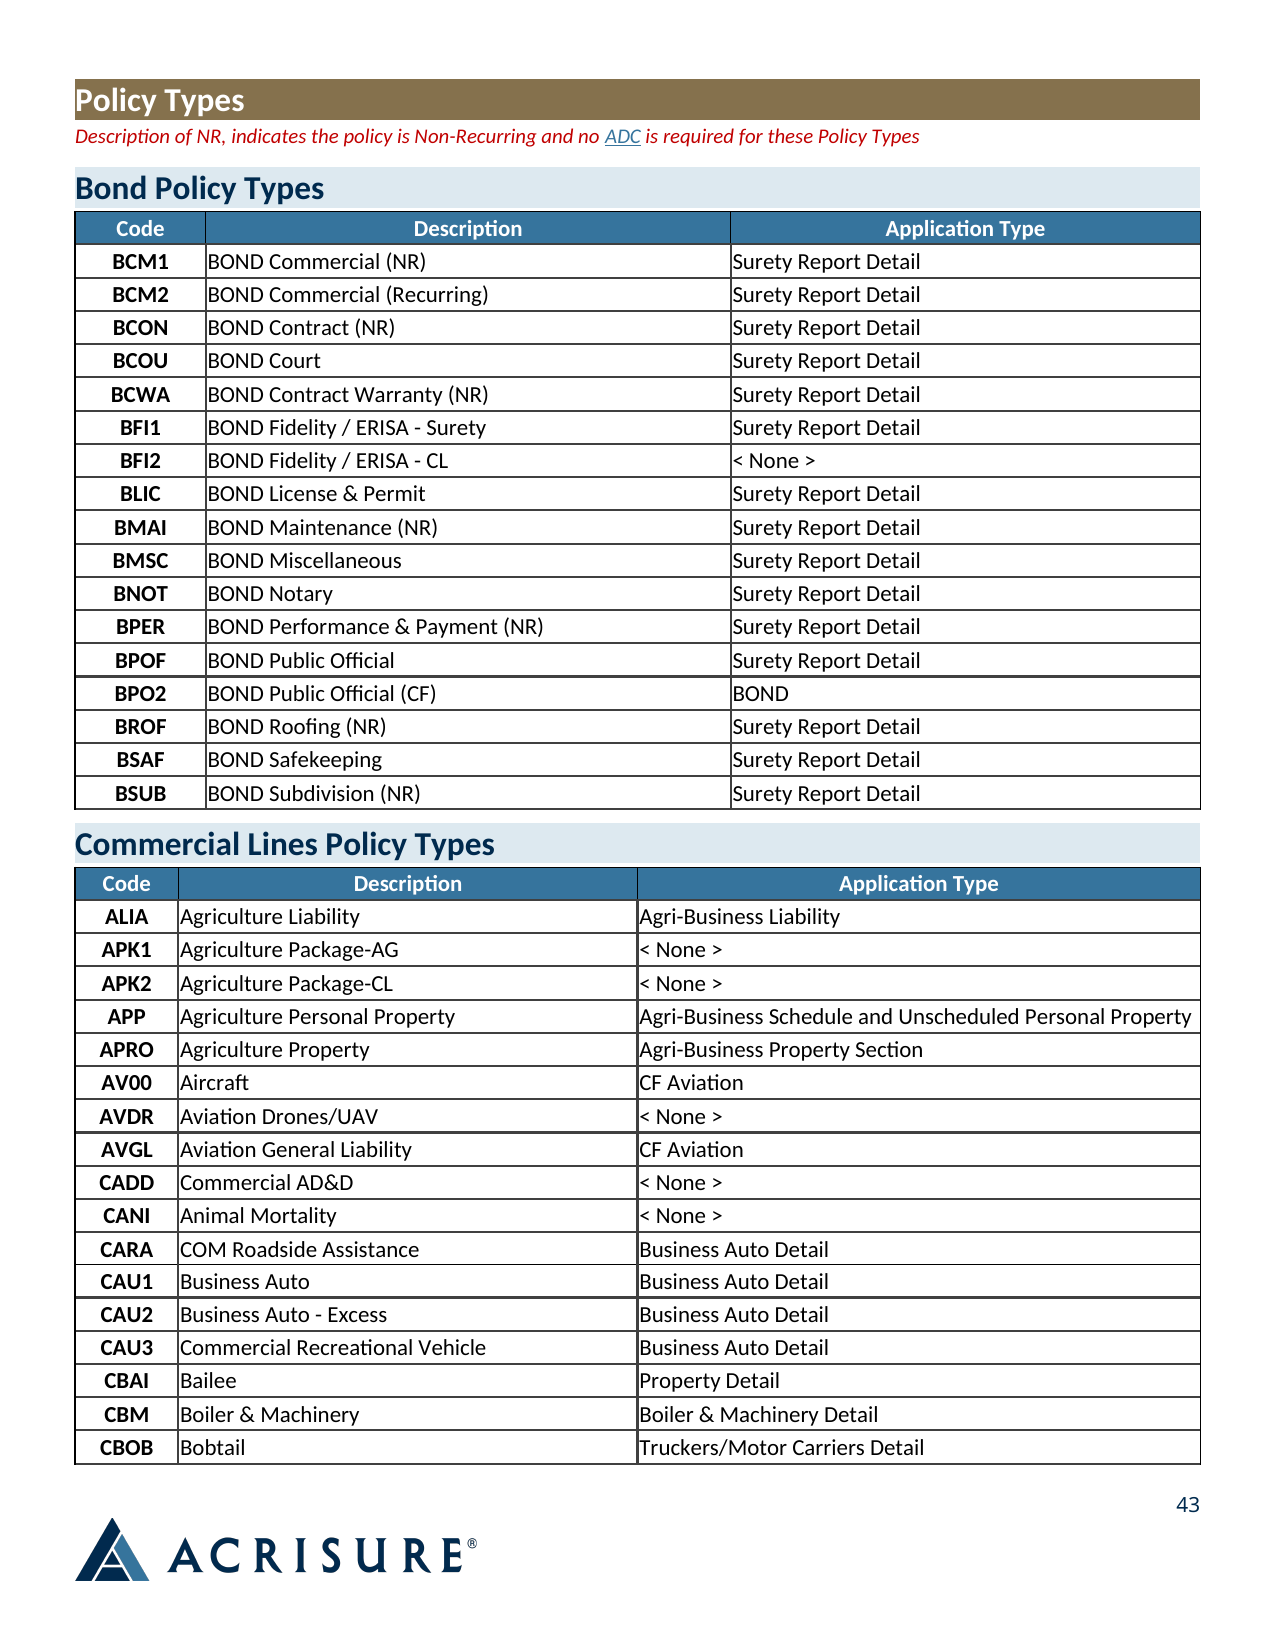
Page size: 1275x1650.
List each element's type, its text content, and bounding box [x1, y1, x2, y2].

table_cell AVDR [76, 1100, 177, 1131]
table_cell CBAI [76, 1365, 177, 1396]
table_cell BCM1 [76, 245, 205, 277]
table_cell Surety Report Detail [732, 478, 1200, 509]
table_cell AVGL [76, 1134, 177, 1164]
table_cell BSUB [76, 777, 205, 808]
table_cell CAU3 [76, 1332, 177, 1363]
table_cell BPOF [76, 644, 205, 675]
table_cell BOND Public Official [207, 644, 730, 675]
subtitle Policy Types [75, 79, 1200, 120]
table_cell CBM [76, 1398, 177, 1429]
table_cell BOND Miscellaneous [207, 545, 730, 576]
table_cell Agriculture Package-CL [179, 967, 636, 998]
table_cell CAU1 [76, 1265, 177, 1296]
table_cell Business Auto Detail [639, 1233, 1200, 1264]
table_header Application Type [638, 868, 1200, 899]
table_cell APK2 [76, 967, 177, 998]
table_cell BCOU [76, 345, 205, 376]
table_cell Surety Report Detail [732, 245, 1200, 277]
table_cell Agriculture Personal Property [179, 1001, 636, 1032]
table_cell Aircraft [179, 1067, 636, 1098]
table_cell Boiler & Machinery Detail [639, 1398, 1200, 1429]
table_cell BOND [732, 678, 1200, 708]
table_cell Business Auto Detail [639, 1332, 1200, 1363]
table_cell < None > [732, 445, 1200, 476]
table_cell < None > [639, 934, 1200, 965]
table_cell < None > [639, 1200, 1200, 1231]
table_cell Surety Report Detail [732, 345, 1200, 376]
table_cell Agri-Business Schedule and Unscheduled Personal Property [639, 1001, 1200, 1032]
table_cell BOND Fidelity / ERISA - Surety [207, 412, 730, 443]
table_cell BOND Roofing (NR) [207, 711, 730, 742]
table_cell Commercial AD&D [179, 1167, 636, 1198]
table_cell BOND Notary [207, 578, 730, 609]
table_cell Aviation General Liability [179, 1134, 636, 1164]
table_cell BOND Commercial (Recurring) [207, 279, 730, 310]
table_cell Agri-Business Liability [639, 901, 1200, 932]
table_cell Agriculture Liability [179, 901, 636, 932]
table_cell Commercial Recreational Vehicle [179, 1332, 636, 1363]
subtitle Commercial Lines Policy Types [75, 823, 1200, 863]
table_cell BOND Fidelity / ERISA - CL [207, 445, 730, 476]
table_cell Bailee [179, 1365, 636, 1396]
table_cell BPO2 [76, 678, 205, 708]
table_cell Surety Report Detail [732, 711, 1200, 742]
table_cell CF Aviation [639, 1134, 1200, 1164]
table_cell BMSC [76, 545, 205, 576]
table_cell Surety Report Detail [732, 777, 1200, 808]
table_cell BPER [76, 611, 205, 642]
table_cell BMAI [76, 511, 205, 542]
table_cell BFI2 [76, 445, 205, 476]
table_cell BFI1 [76, 412, 205, 443]
table_cell BOND Contract Warranty (NR) [207, 378, 730, 409]
table_cell Surety Report Detail [732, 578, 1200, 609]
table_cell Surety Report Detail [732, 279, 1200, 310]
subtitle Bond Policy Types [75, 167, 1200, 208]
table_cell Surety Report Detail [732, 312, 1200, 343]
table_cell BOND Contract (NR) [207, 312, 730, 343]
table_cell Surety Report Detail [732, 611, 1200, 642]
table_cell BOND License & Permit [207, 478, 730, 509]
table_cell CAU2 [76, 1299, 177, 1330]
table_cell BOND Maintenance (NR) [207, 511, 730, 542]
table_cell Aviation Drones/UAV [179, 1100, 636, 1131]
table_cell < None > [639, 1167, 1200, 1198]
table_cell APK1 [76, 934, 177, 965]
table_header Application Type [731, 212, 1200, 243]
picture [75, 1518, 477, 1581]
table_cell BNOT [76, 578, 205, 609]
table_cell Bobtail [179, 1431, 636, 1463]
table_header Code [76, 212, 205, 243]
table_cell Surety Report Detail [732, 545, 1200, 576]
table_cell Business Auto Detail [639, 1299, 1200, 1330]
table_cell CF Aviation [639, 1067, 1200, 1098]
table_cell Surety Report Detail [732, 744, 1200, 775]
table_cell BSAF [76, 744, 205, 775]
table_cell AV00 [76, 1067, 177, 1098]
table_cell BCM2 [76, 279, 205, 310]
table_cell Surety Report Detail [732, 412, 1200, 443]
table_cell < None > [639, 1100, 1200, 1131]
table_cell Business Auto [179, 1265, 636, 1296]
table_cell Surety Report Detail [732, 644, 1200, 675]
table_cell CBOB [76, 1431, 177, 1463]
table_cell CARA [76, 1233, 177, 1264]
table_cell Agriculture Package-AG [179, 934, 636, 965]
table_cell BOND Court [207, 345, 730, 376]
table_header Description [179, 868, 637, 899]
table_cell APRO [76, 1034, 177, 1065]
table_cell Truckers/Motor Carriers Detail [639, 1431, 1200, 1463]
table_cell ALIA [76, 901, 177, 932]
table_header Code [76, 868, 178, 899]
table_cell Agriculture Property [179, 1034, 636, 1065]
table_cell Business Auto Detail [639, 1265, 1200, 1296]
table_cell BOND Public Official (CF) [207, 678, 730, 708]
table_cell BOND Commercial (NR) [207, 245, 730, 277]
table_cell Property Detail [639, 1365, 1200, 1396]
table_cell Business Auto - Excess [179, 1299, 636, 1330]
table_cell COM Roadside Assistance [179, 1233, 636, 1264]
table_cell BOND Performance & Payment (NR) [207, 611, 730, 642]
table_cell Surety Report Detail [732, 378, 1200, 409]
table_cell BOND Subdivision (NR) [207, 777, 730, 808]
table_cell Agri-Business Property Section [639, 1034, 1200, 1065]
table_cell BROF [76, 711, 205, 742]
table_cell CADD [76, 1167, 177, 1198]
table_cell CANI [76, 1200, 177, 1231]
table_cell Animal Mortality [179, 1200, 636, 1231]
table_cell BLIC [76, 478, 205, 509]
table_cell BCWA [76, 378, 205, 409]
table_cell Surety Report Detail [732, 511, 1200, 542]
table_cell BOND Safekeeping [207, 744, 730, 775]
table_cell BCON [76, 312, 205, 343]
table_cell Boiler & Machinery [179, 1398, 636, 1429]
table_cell < None > [639, 967, 1200, 998]
table_header Description [206, 212, 730, 243]
table_cell APP [76, 1001, 177, 1032]
text Description of NR, indicates the policy is Non-Recurring and no ADC is required for these Policy Types [75, 123, 1200, 148]
